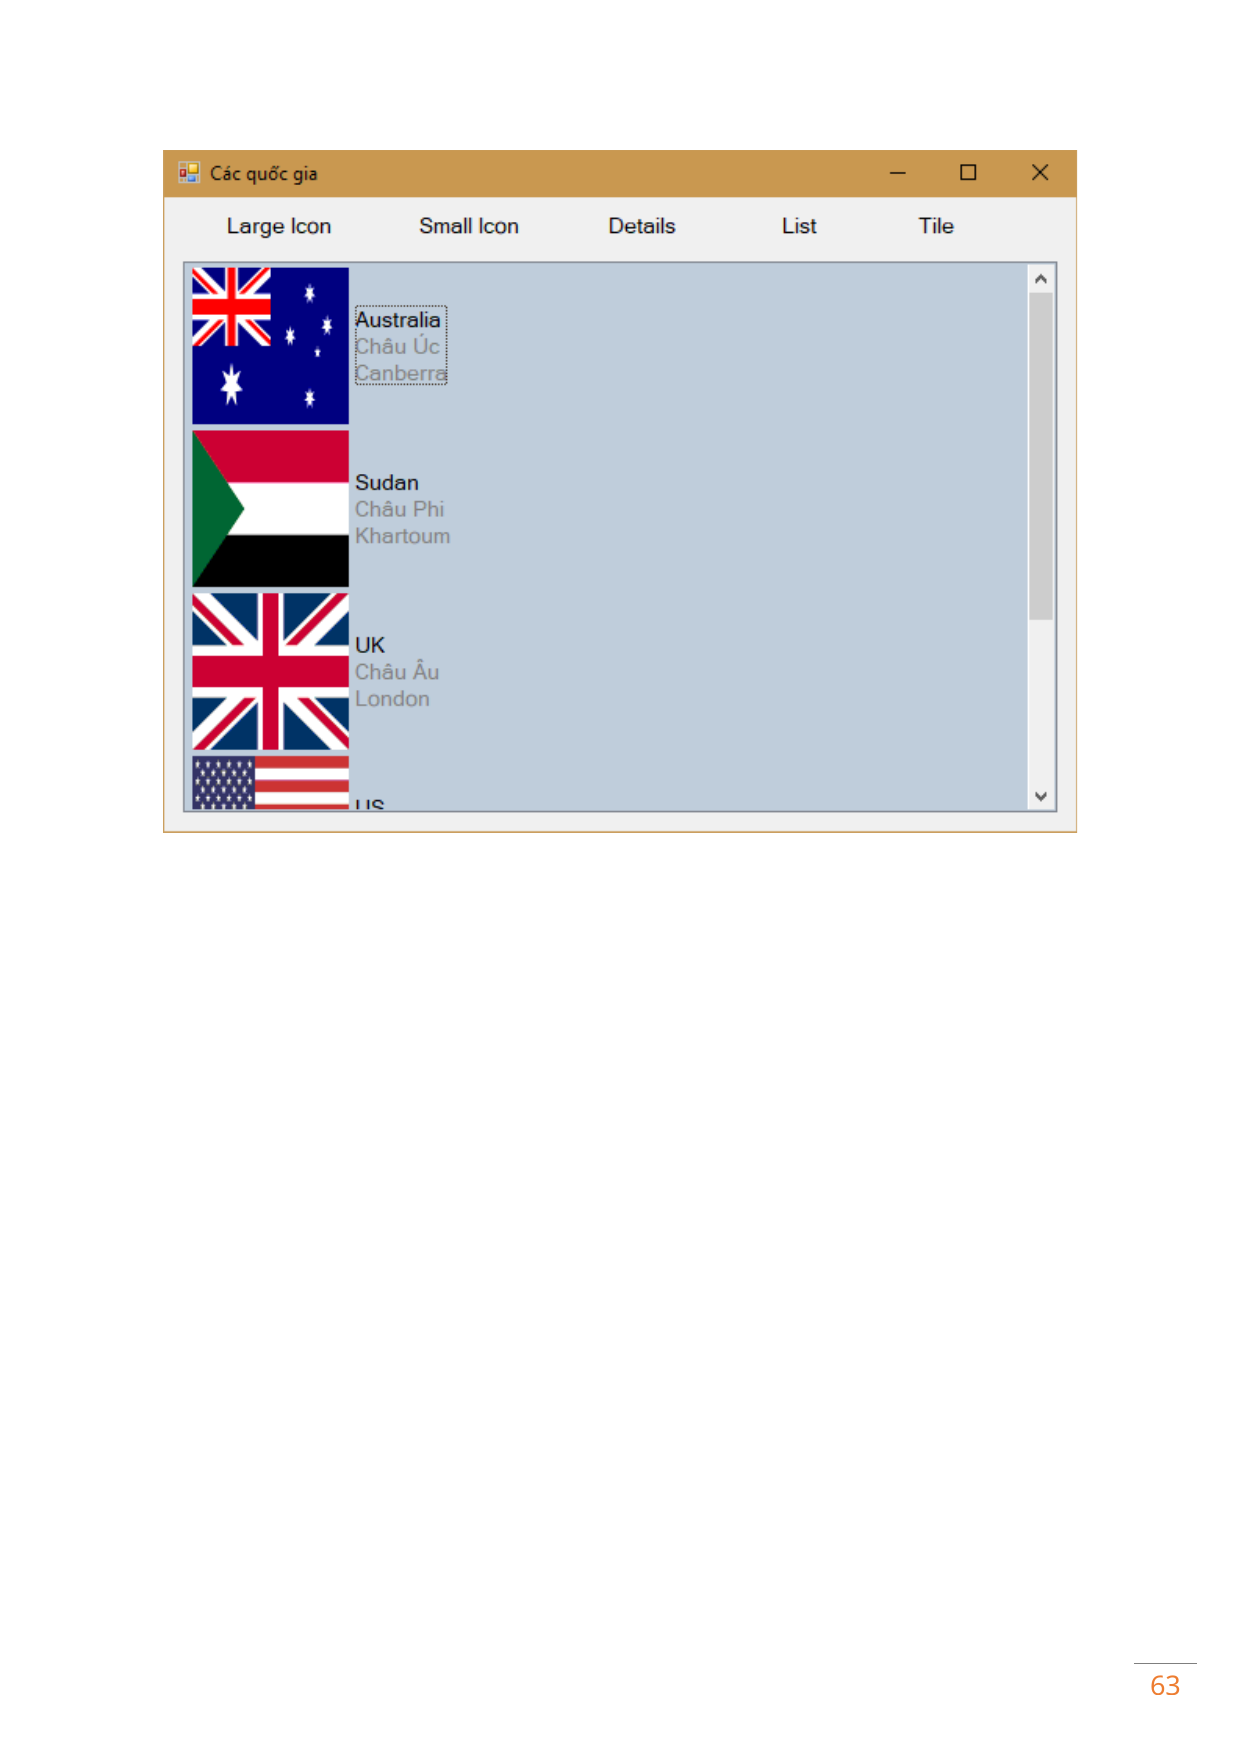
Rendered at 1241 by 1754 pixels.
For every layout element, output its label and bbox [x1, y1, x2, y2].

picture [163, 150, 1078, 833]
